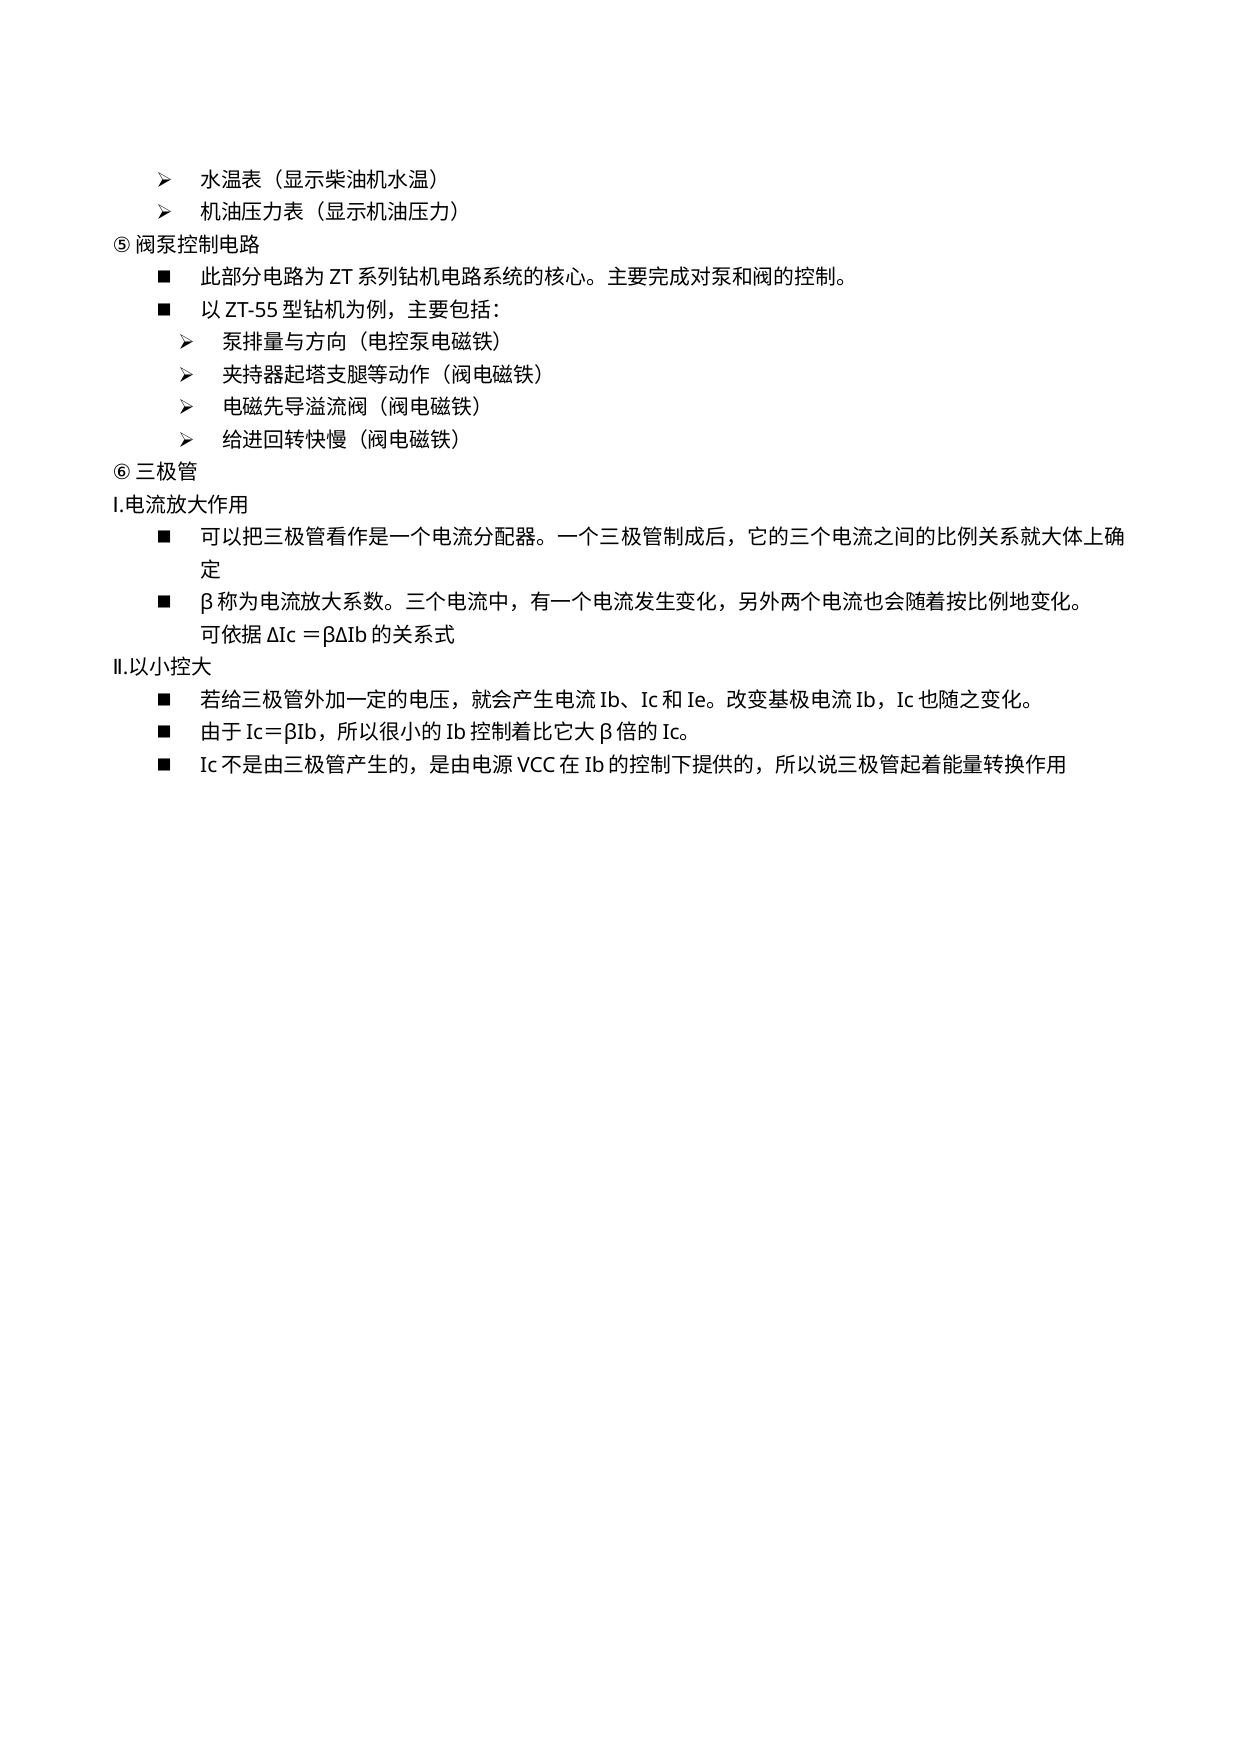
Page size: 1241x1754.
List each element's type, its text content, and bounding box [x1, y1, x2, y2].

list 若给三极管外加一定的电压，就会产生电流Ib、Ic和Ie。改变基极电流Ib，Ic也随之变化。 [156, 682, 1128, 714]
list 机油压力表（显示机油压力） [156, 194, 1128, 227]
text Ⅰ.电流放大作用 [112, 487, 1128, 519]
text Ⅱ.以小控大 [112, 649, 1128, 682]
text ⑥三极管 [112, 454, 1128, 487]
list 给进回转快慢（阀电磁铁） [178, 422, 1128, 454]
list 泵排量与方向（电控泵电磁铁） [178, 324, 1128, 357]
list Ic不是由三极管产生的，是由电源VCC在Ib的控制下提供的，所以说三极管起着能量转换作用 [156, 747, 1128, 779]
list 电磁先导溢流阀（阀电磁铁） [178, 389, 1128, 422]
list 可以把三极管看作是一个电流分配器。一个三极管制成后，它的三个电流之间的比例关系就大体上确定 [156, 519, 1128, 584]
list 由于Ic＝βIb，所以很小的Ib控制着比它大β倍的Ic。 [156, 714, 1128, 747]
list 夹持器起塔支腿等动作（阀电磁铁） [178, 357, 1128, 389]
list 水温表（显示柴油机水温） [156, 162, 1128, 194]
list β称为电流放大系数。三个电流中，有一个电流发生变化，另外两个电流也会随着按比例地变化。 [156, 584, 1128, 617]
list 可依据ΔIc ＝βΔIb的关系式 [200, 617, 1128, 649]
list 此部分电路为ZT系列钻机电路系统的核心。主要完成对泵和阀的控制。 [156, 259, 1128, 292]
text ⑤阀泵控制电路 [112, 227, 1128, 259]
list 以ZT-55型钻机为例，主要包括： [156, 292, 1128, 324]
